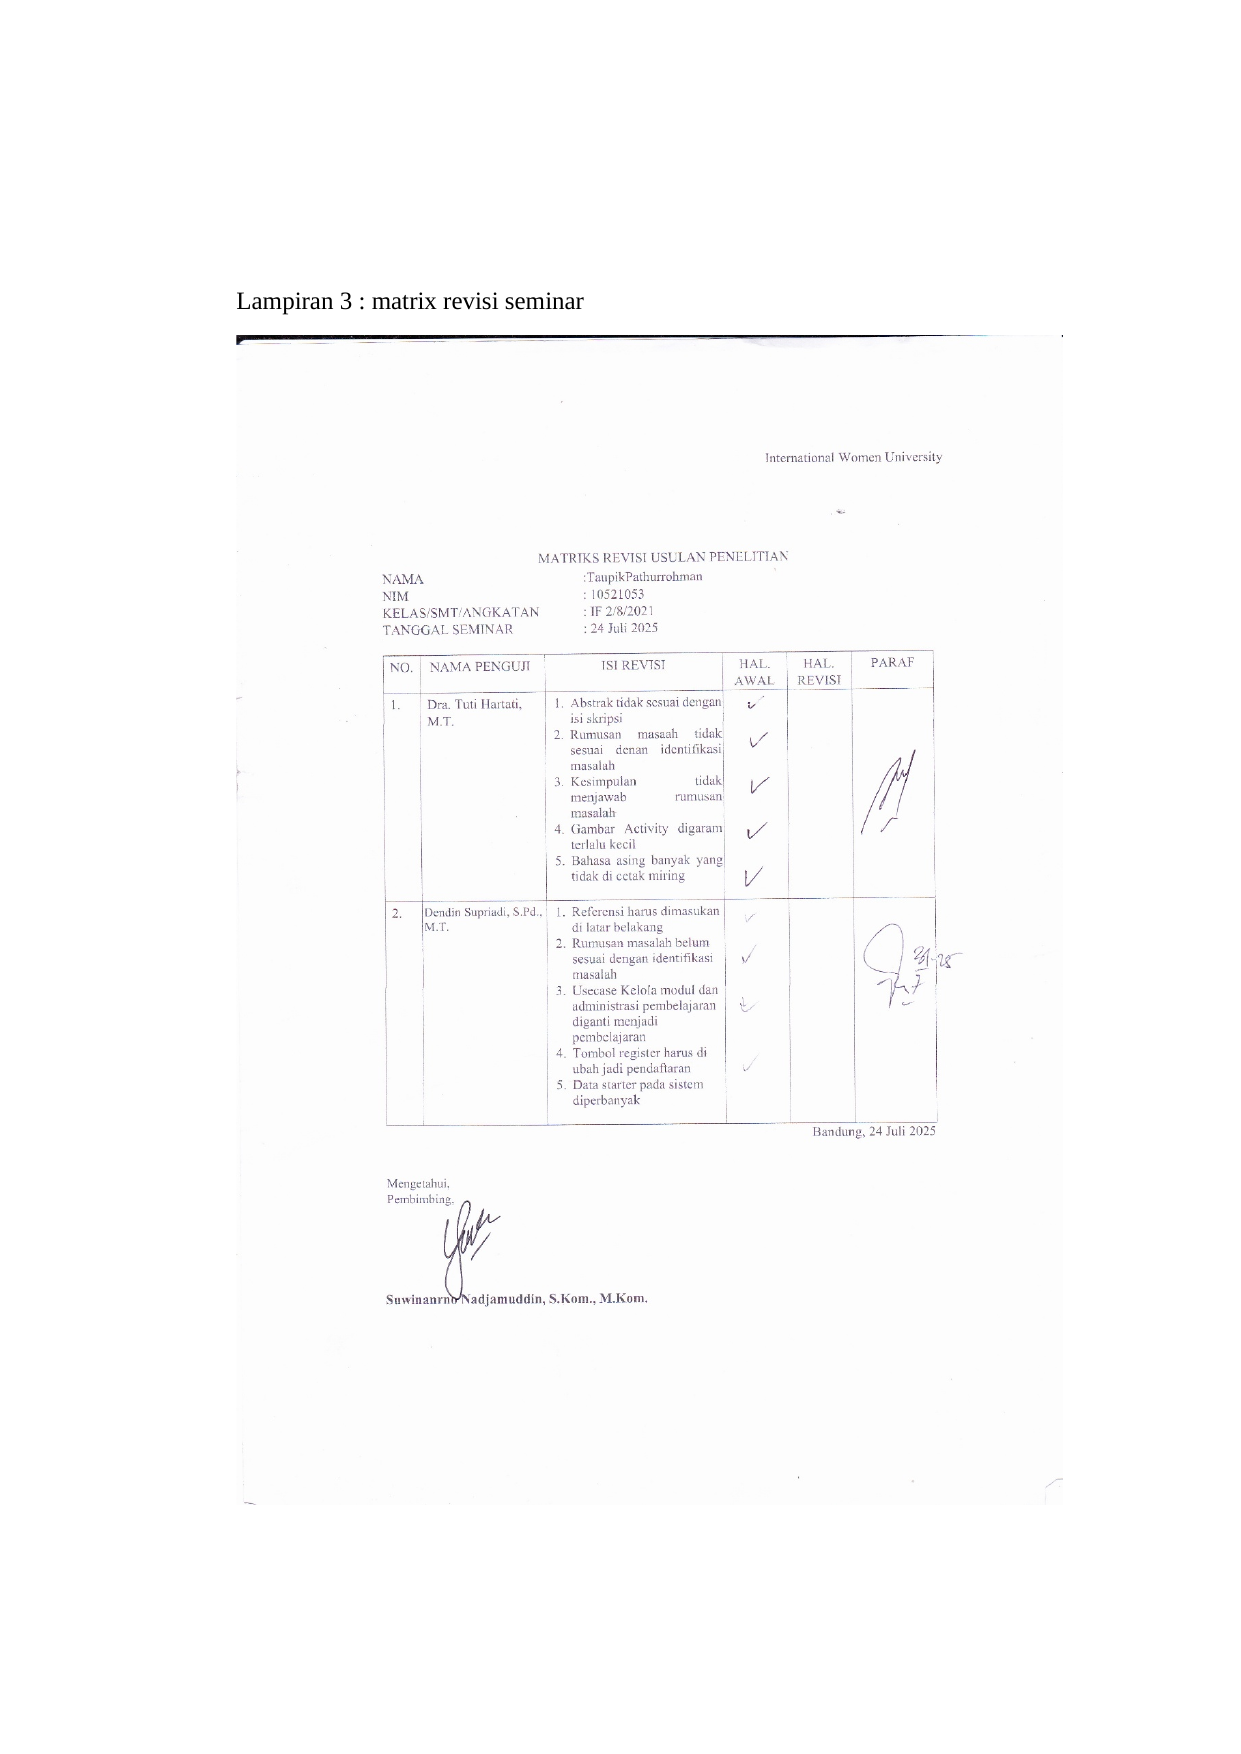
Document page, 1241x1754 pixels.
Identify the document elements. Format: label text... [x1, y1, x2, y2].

picture [236, 335, 1063, 1505]
text Lampiran 3 : matrix revisi seminar [236, 286, 1063, 315]
